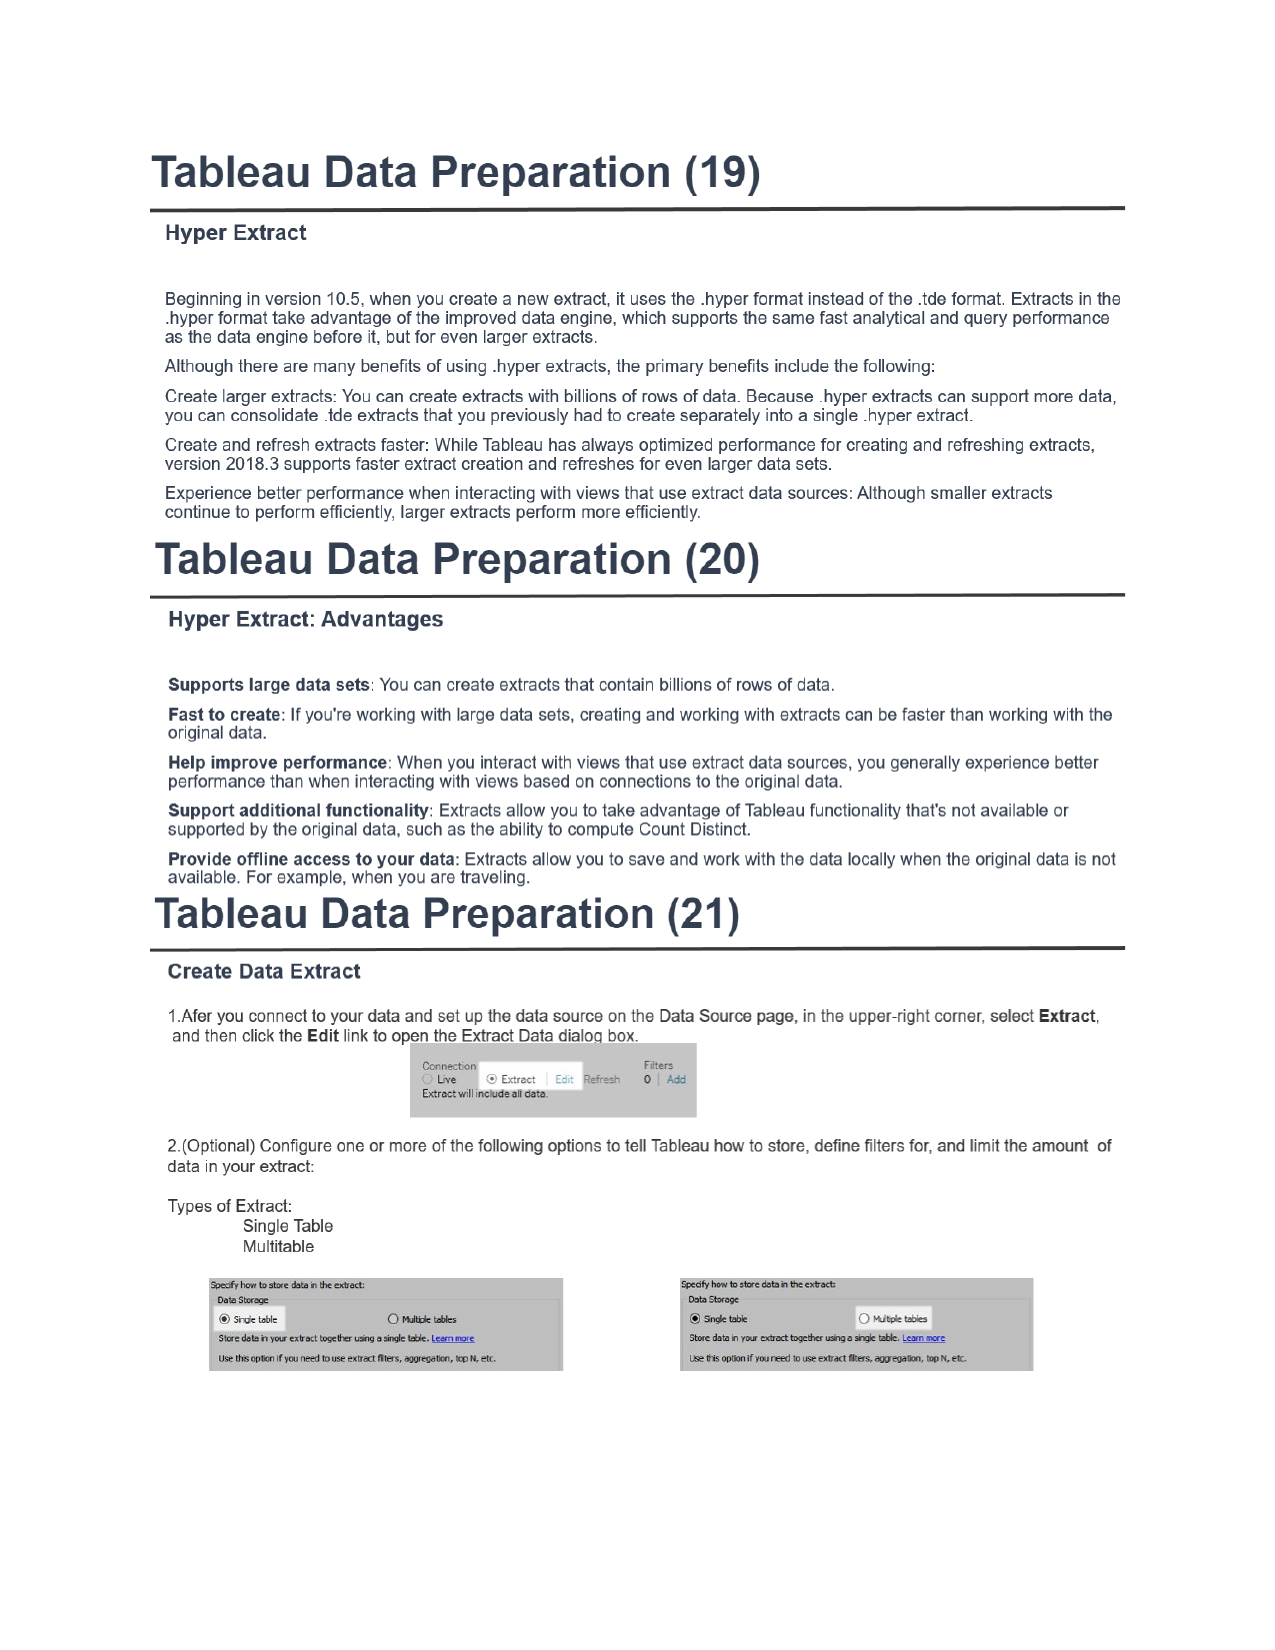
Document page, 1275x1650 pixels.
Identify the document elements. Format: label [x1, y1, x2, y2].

picture [150, 893, 1125, 1371]
picture [150, 537, 1125, 890]
picture [150, 150, 1125, 534]
